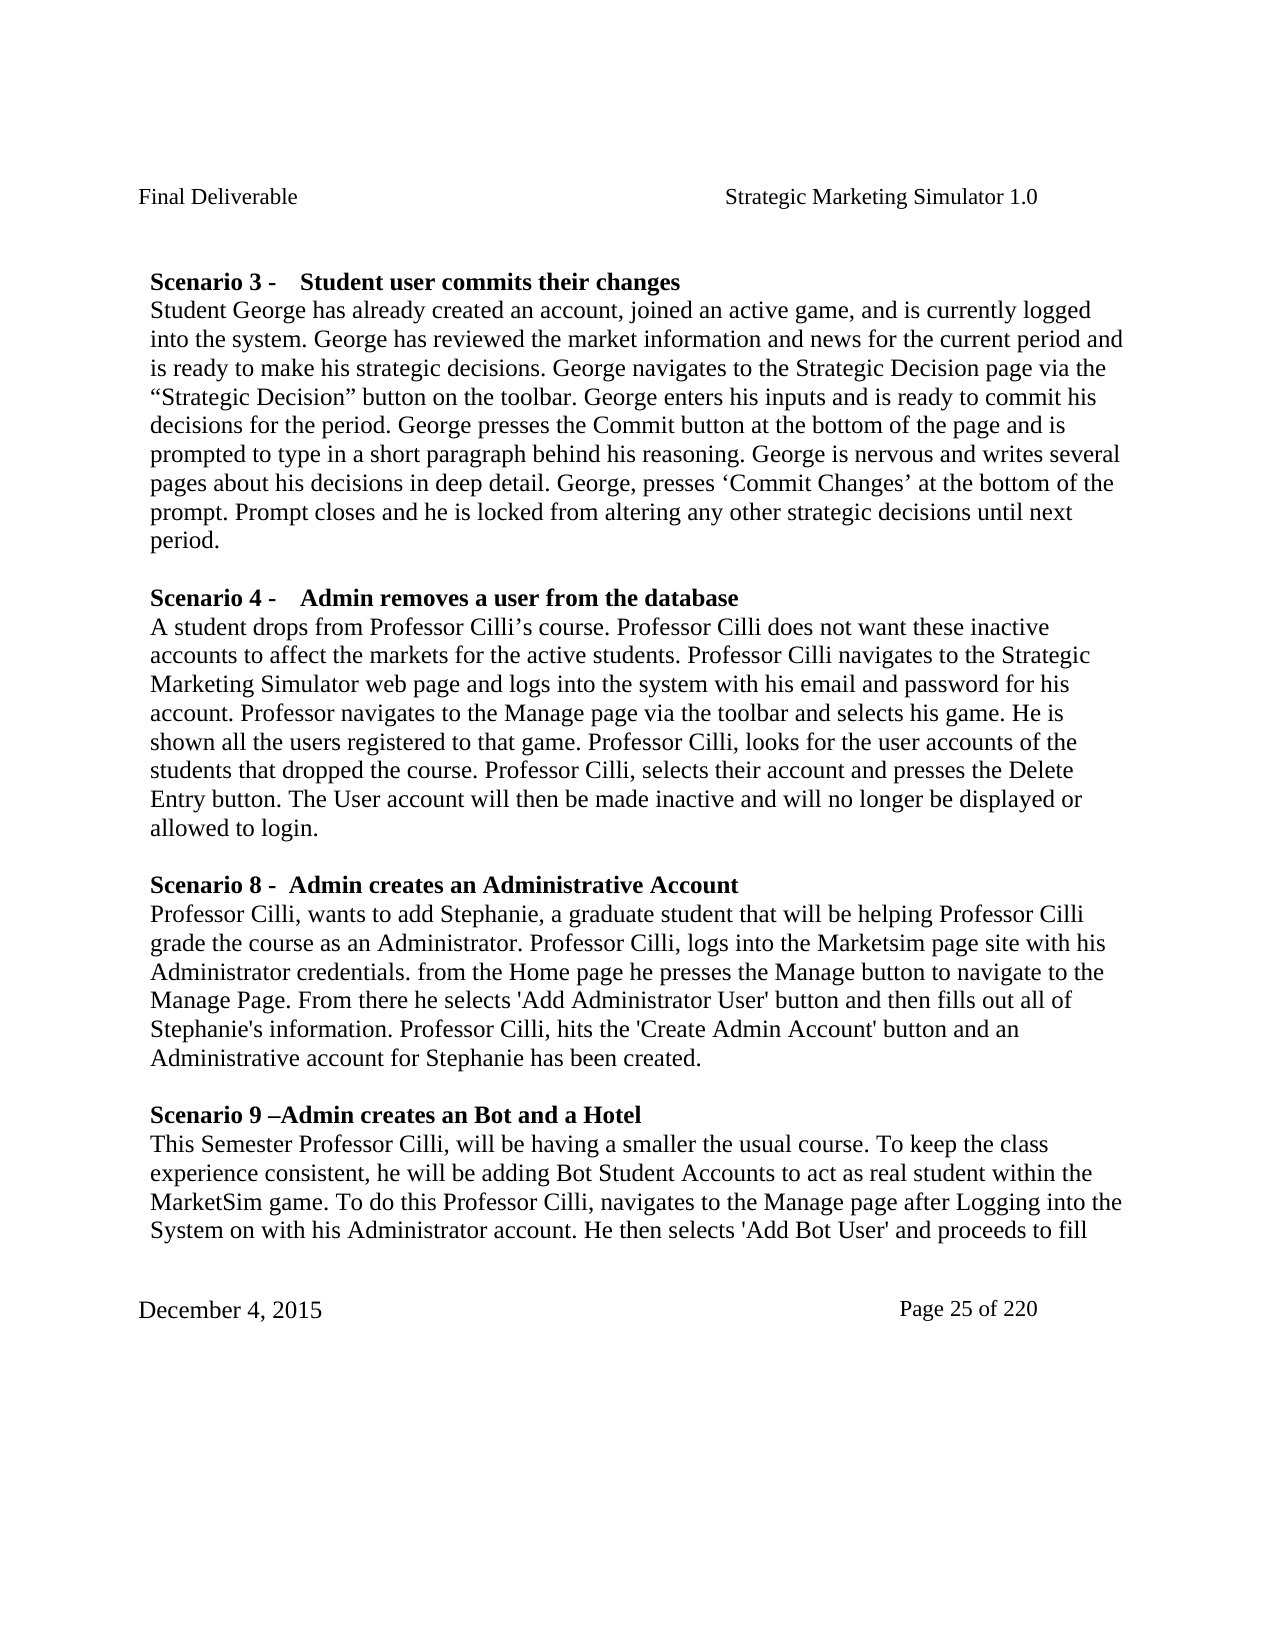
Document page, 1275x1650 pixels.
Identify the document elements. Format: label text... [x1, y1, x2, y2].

text Professor Cilli, wants to add Stephanie, a graduate student that will be helping Professor Cilli grade the course as an Administrator. Professor Cilli, logs into the Marketsim page site with his Administrator credentials. from the Home page he presses the Manage button to navigate to the Manage Page. From there he selects 'Add Administrator User' button and then fills out all of Stephanie's information. Professor Cilli, hits the 'Create Admin Account' button and an Administrative account for Stephanie has been created. [150, 899, 1125, 1072]
text Scenario 9 –Admin creates an Bot and a Hotel [150, 1101, 1125, 1129]
text Student George has already created an account, joined an active game, and is currently logged into the system. George has reviewed the market information and news for the current period and is ready to make his strategic decisions. George navigates to the Strategic Decision page via the “Strategic Decision” button on the toolbar. George enters his inputs and is ready to commit his decisions for the period. George presses the Commit button at the bottom of the page and is prompted to type in a short paragraph behind his reasoning. George is nervous and writes several pages about his decisions in deep detail. George, presses ‘Commit Changes’ at the bottom of the prompt. Prompt closes and he is locked from altering any other strategic decisions until next period. [150, 296, 1125, 554]
text Scenario 4 - Admin removes a user from the database [150, 583, 1125, 612]
text Scenario 3 - Student user commits their changes [150, 267, 1125, 296]
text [150, 1129, 1125, 1244]
text A student drops from Professor Cilli’s course. Professor Cilli does not want these inactive accounts to affect the markets for the active students. Professor Cilli navigates to the Strategic Marketing Simulator web page and logs into the system with his email and password for his account. Professor navigates to the Manage page via the toolbar and selects his game. He is shown all the users registered to that game. Professor Cilli, looks for the user accounts of the students that dropped the course. Professor Cilli, selects their account and presses the Delete Entry button. The User account will then be made inactive and will no longer be displayed or allowed to login. [150, 612, 1125, 842]
text Scenario 8 - Admin creates an Administrative Account [150, 871, 1125, 899]
